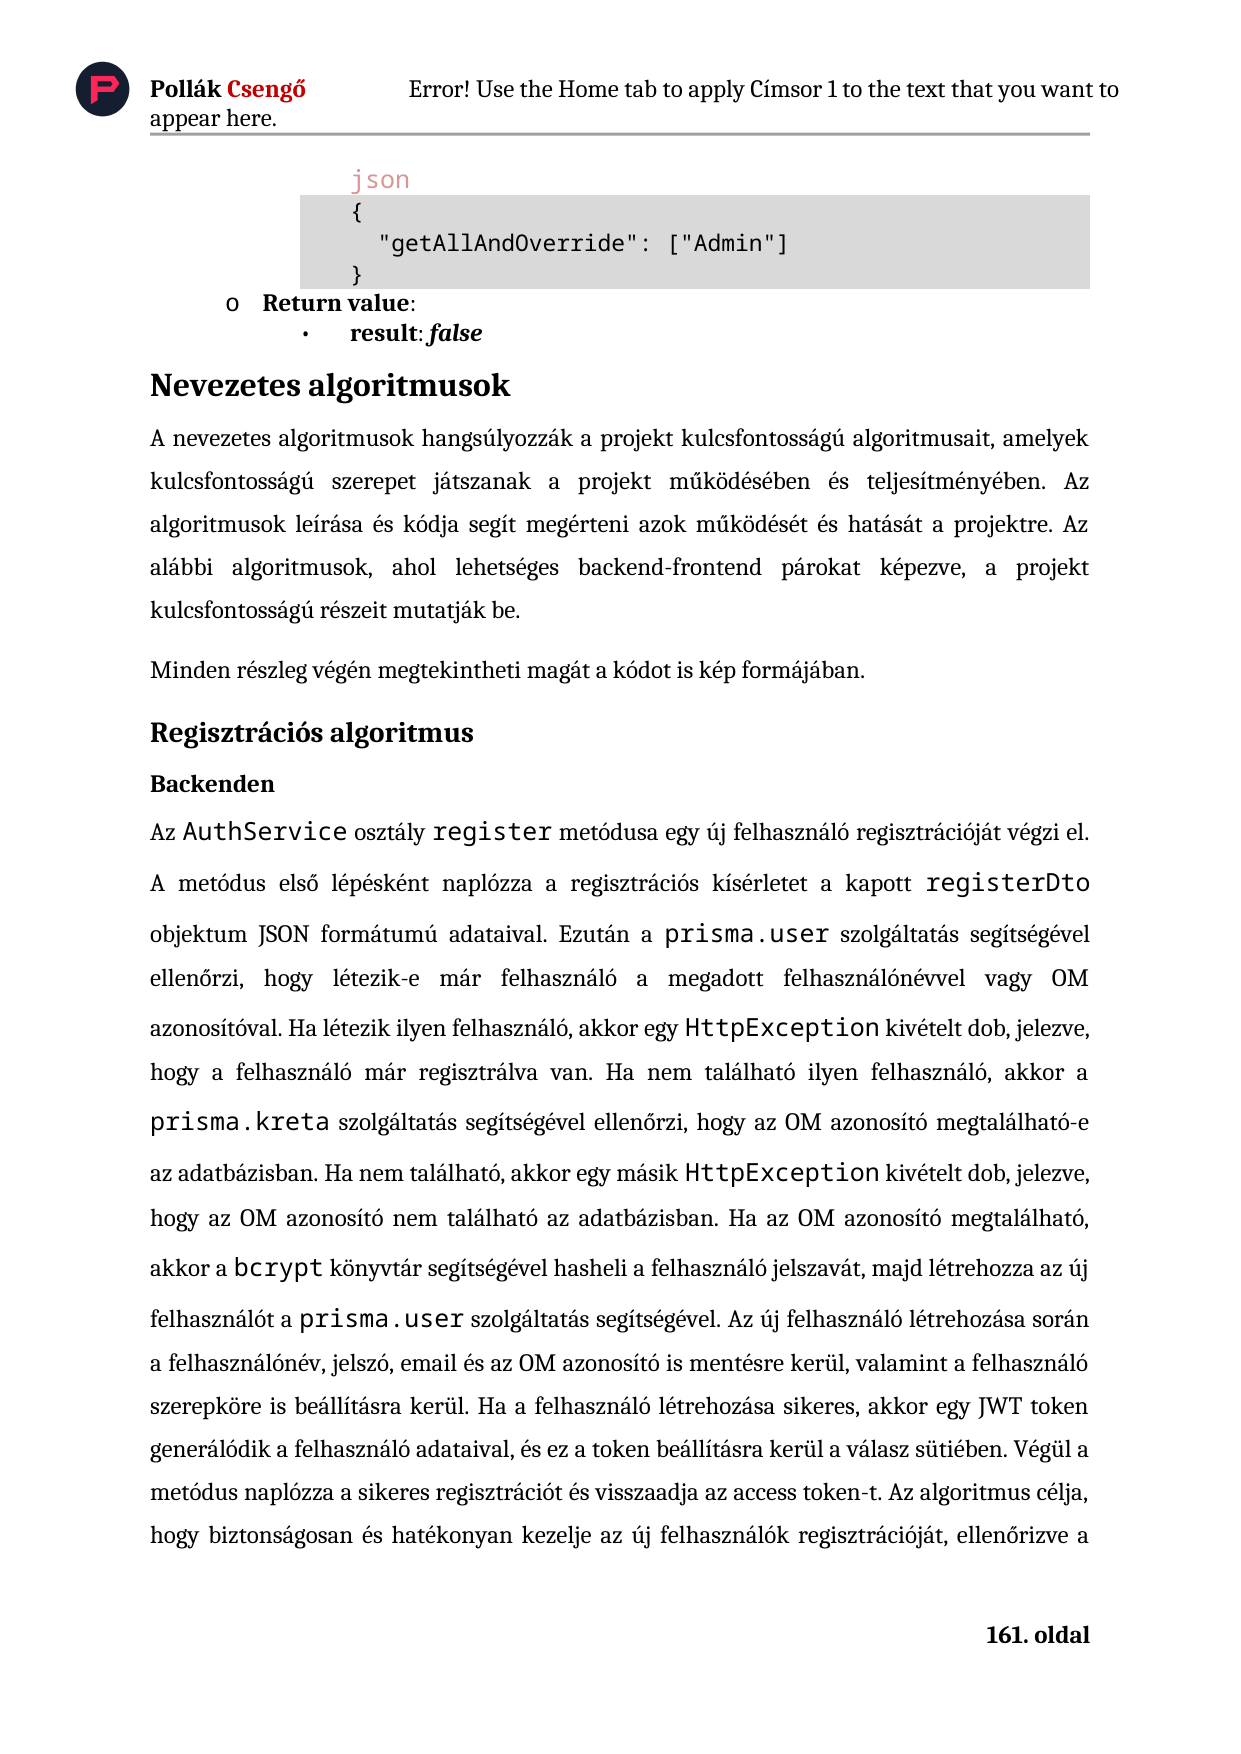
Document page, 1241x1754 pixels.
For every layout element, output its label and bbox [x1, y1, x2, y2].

picture [71, 57, 132, 118]
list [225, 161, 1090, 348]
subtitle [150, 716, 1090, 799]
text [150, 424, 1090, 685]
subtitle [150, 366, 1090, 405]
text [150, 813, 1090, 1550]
